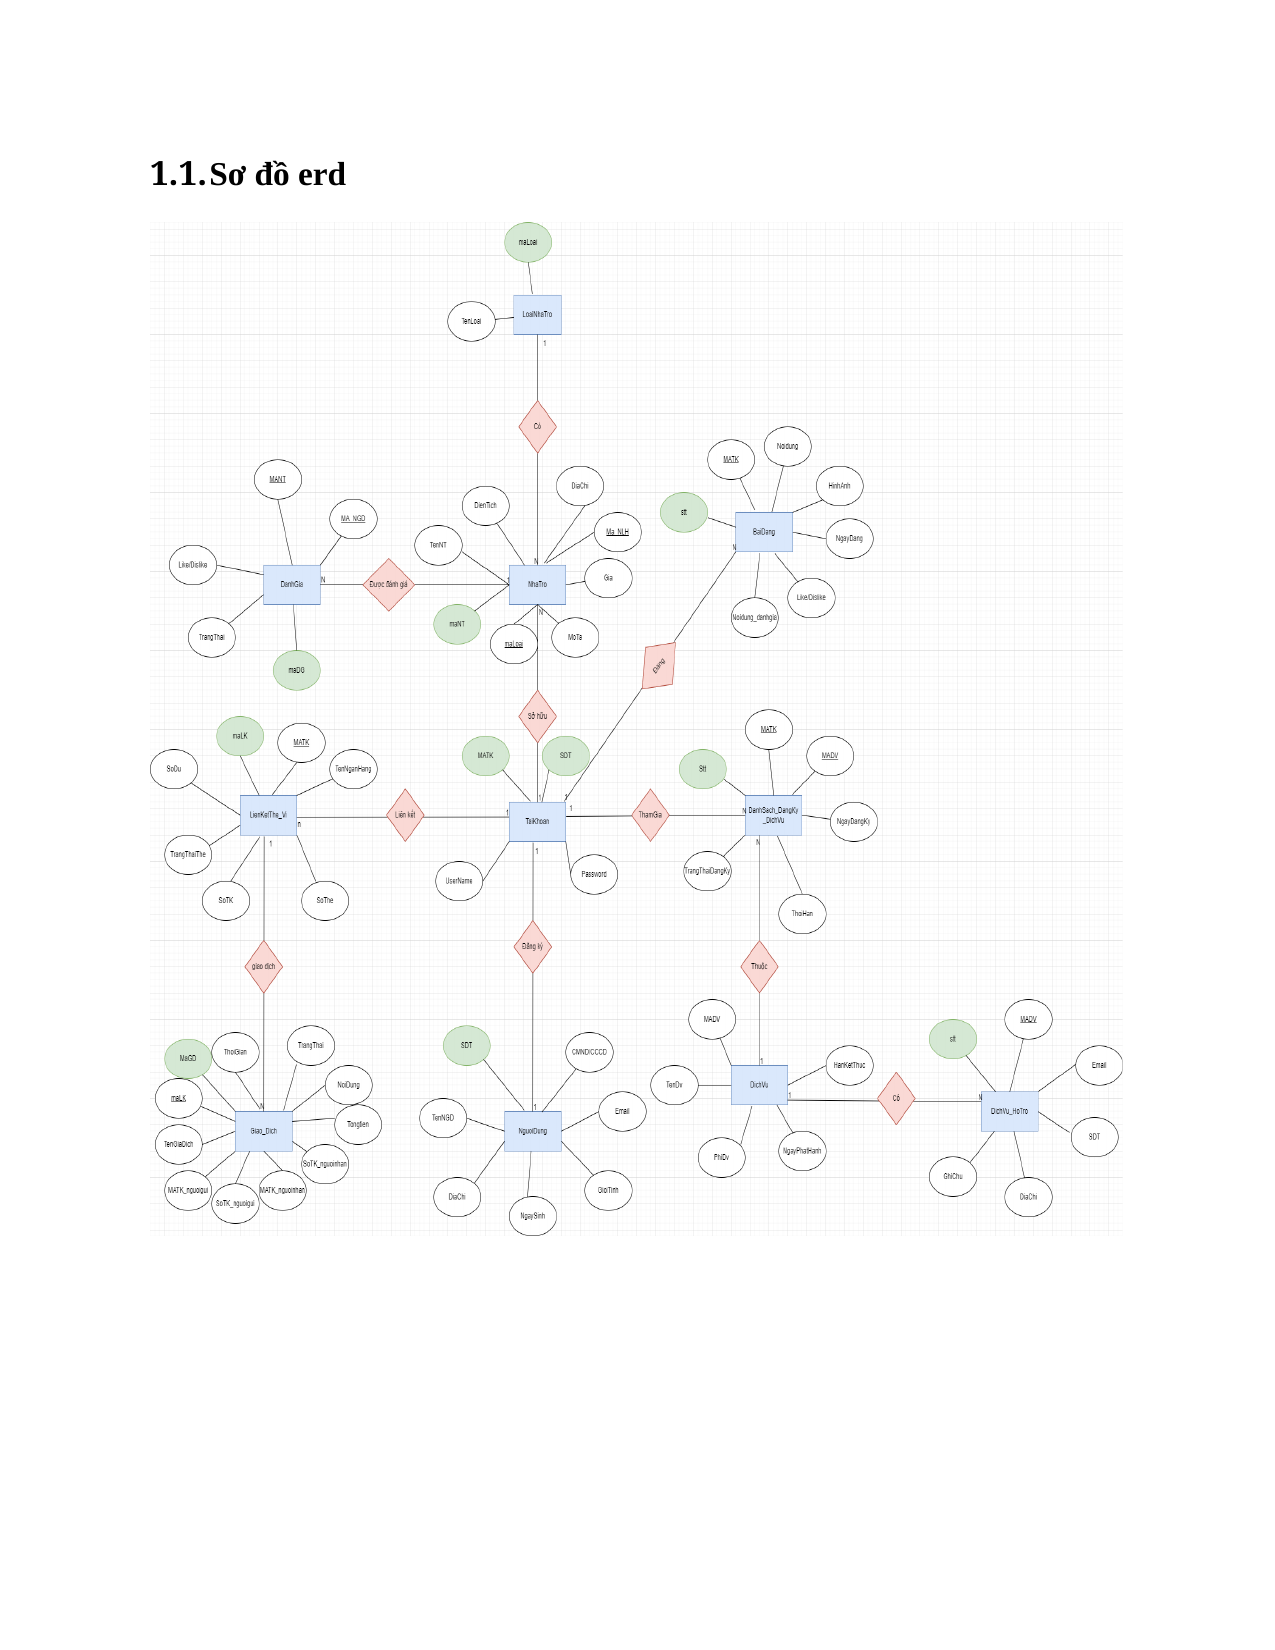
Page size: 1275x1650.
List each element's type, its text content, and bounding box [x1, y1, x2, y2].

subtitle Sơ đồ erd [150, 150, 1125, 195]
picture [150, 222, 1123, 1236]
